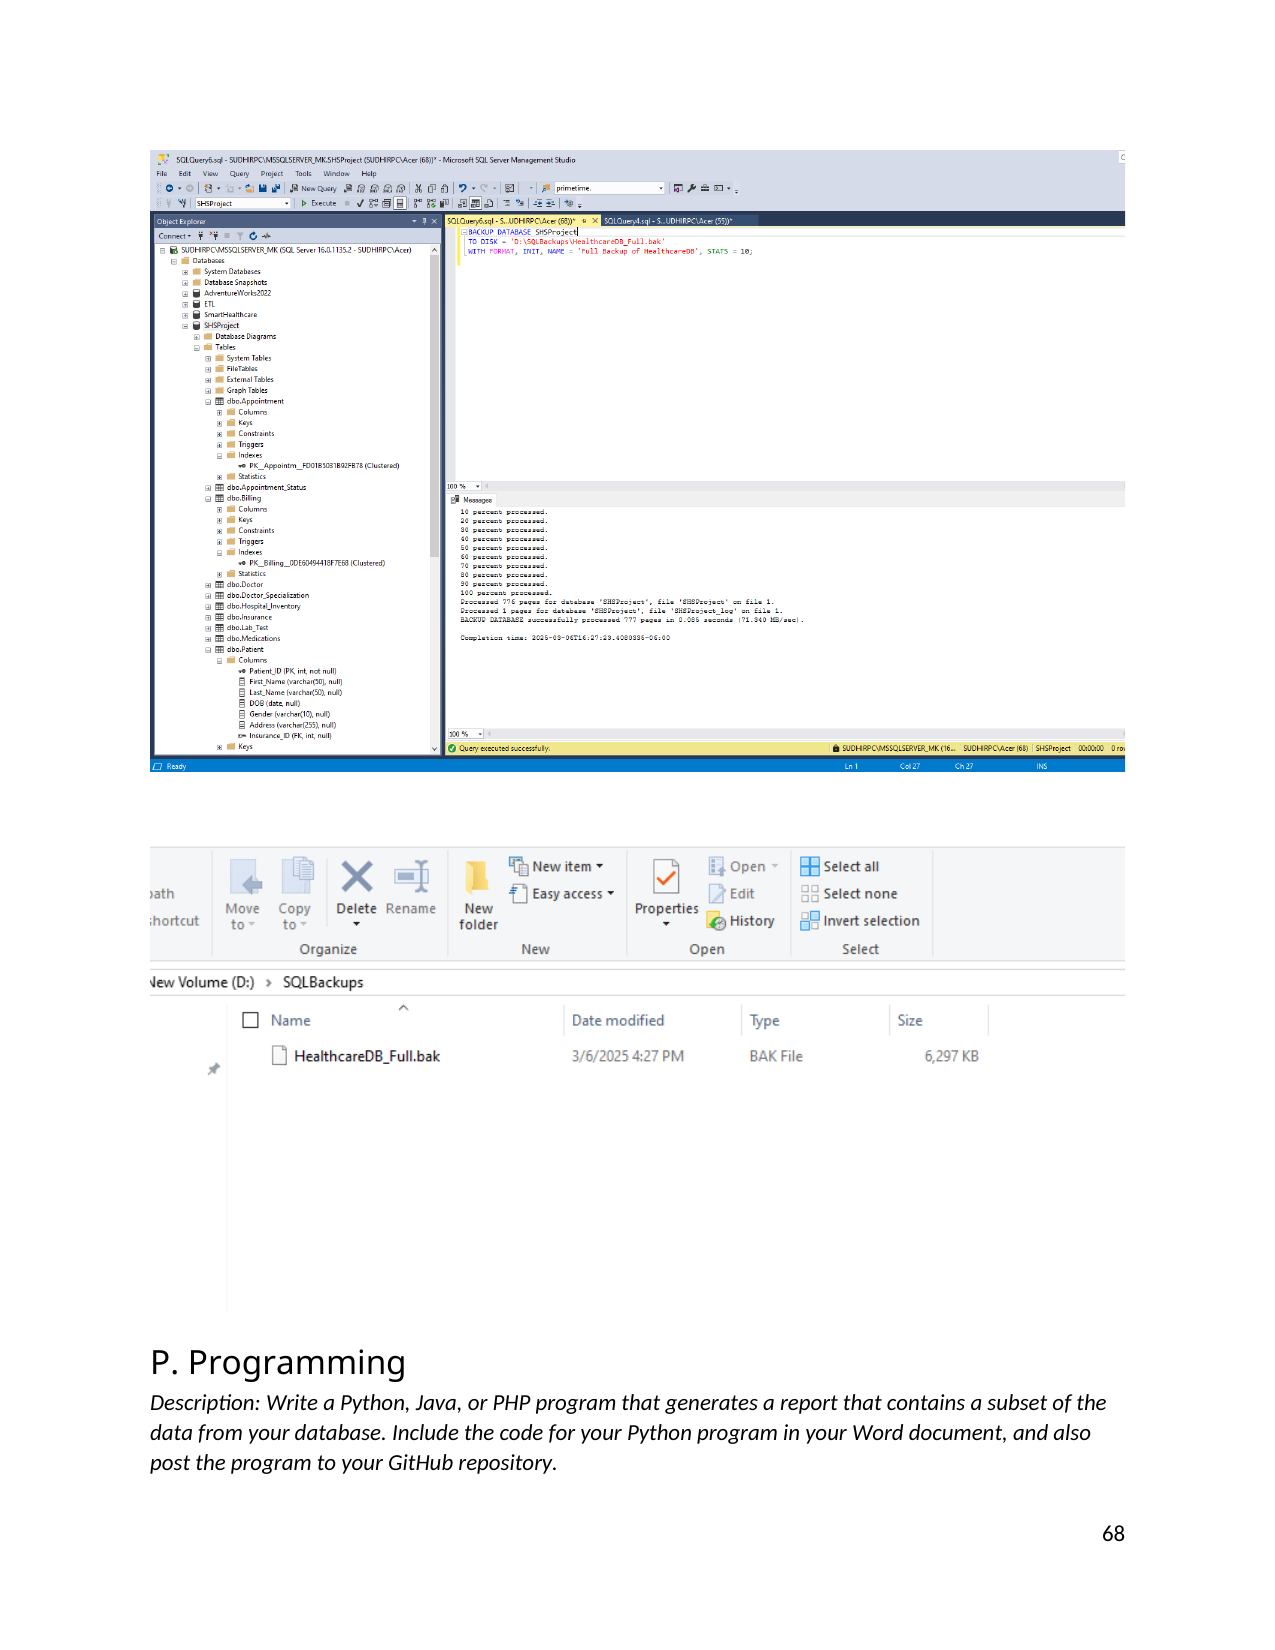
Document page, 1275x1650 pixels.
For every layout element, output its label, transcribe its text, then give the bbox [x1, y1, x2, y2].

subtitle P. Programming [150, 1339, 1125, 1384]
text Description: Write a Python, Java, or PHP program that generates a report that contains a subset of the data from your database. Include the code for your Python program in your Word document, and also post the program to your GitHub repository. [150, 1388, 1125, 1476]
picture [150, 150, 1125, 772]
picture [150, 790, 1125, 1312]
